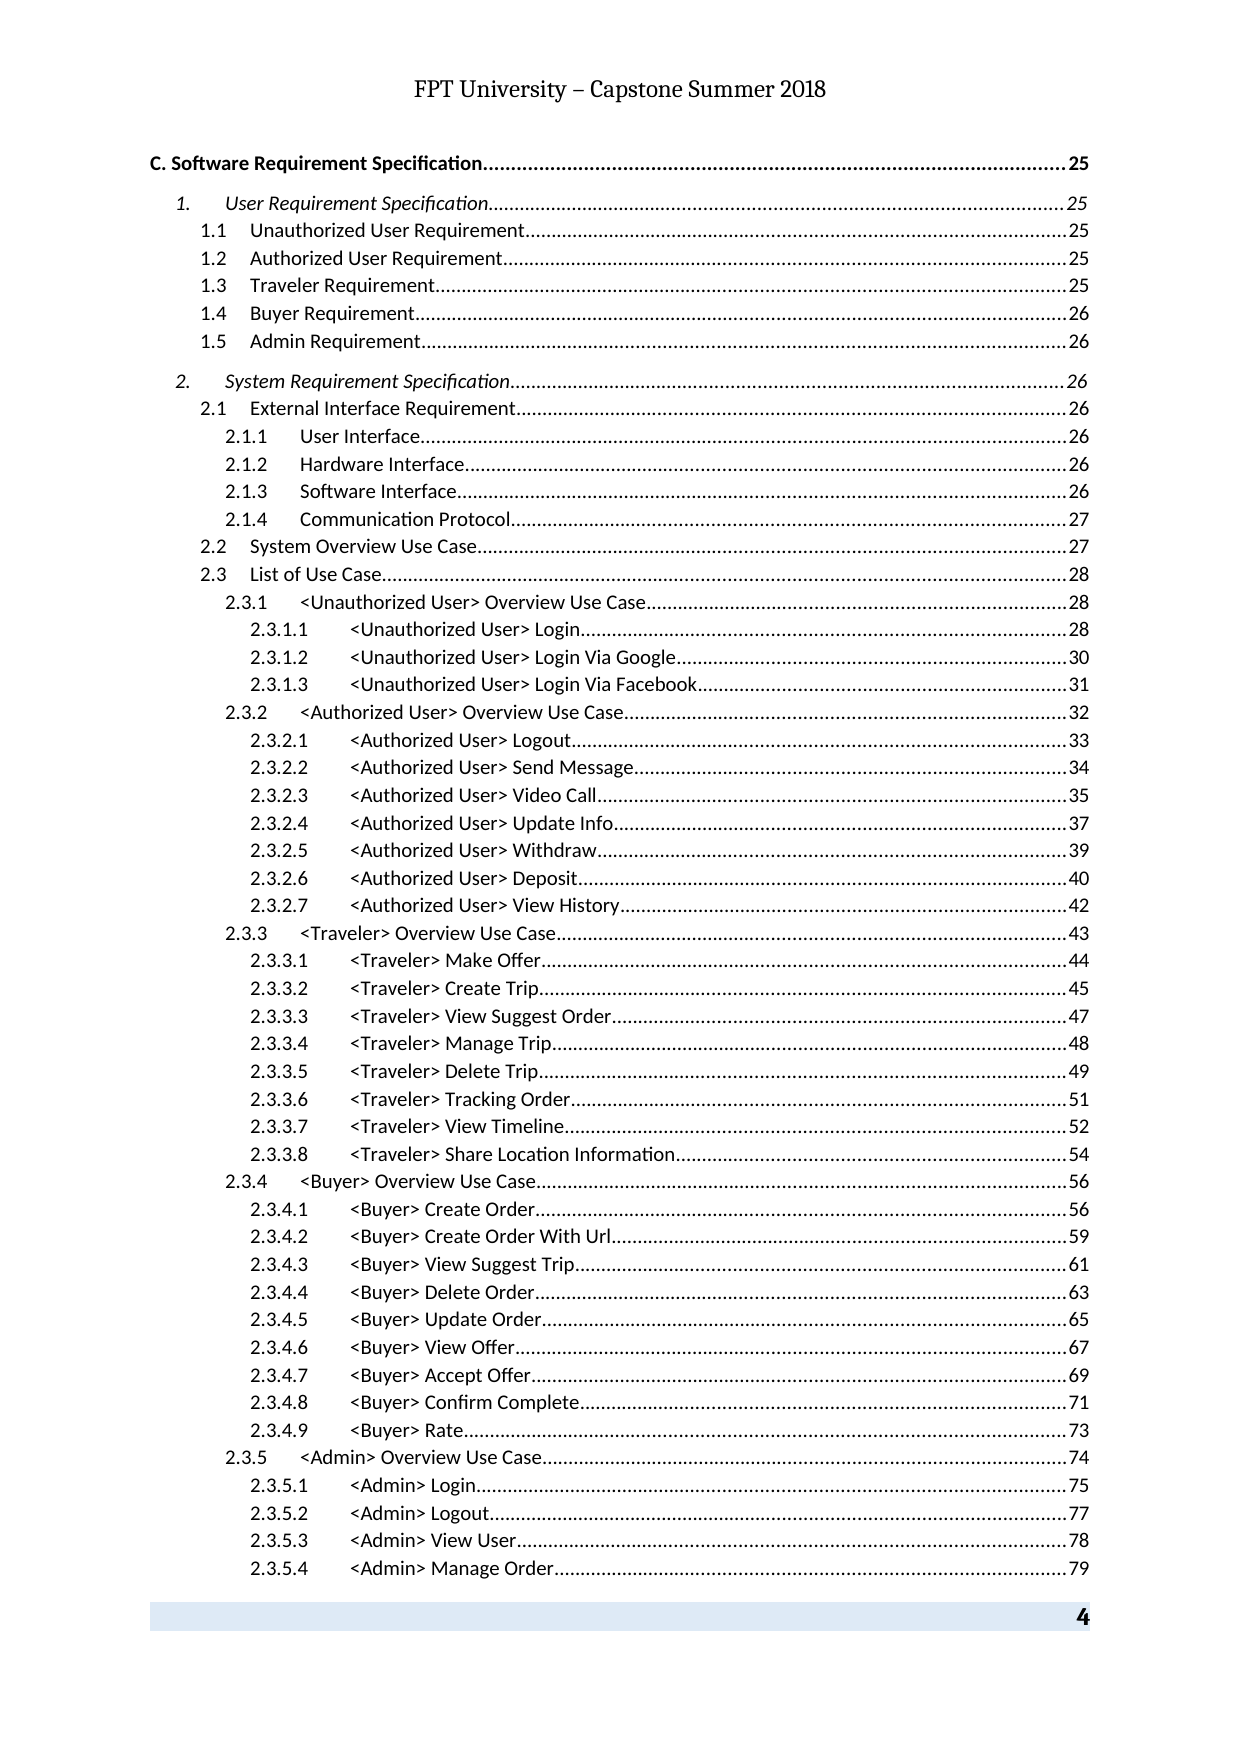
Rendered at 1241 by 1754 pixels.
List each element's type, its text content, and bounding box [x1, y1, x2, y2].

text 2.3.4.3 <Buyer> View Suggest Trip 61 [250, 1251, 1090, 1277]
text 2.3.3.1 <Traveler> Make Offer 44 [250, 948, 1090, 973]
text 2.3.2.6 <Authorized User> Deposit 40 [250, 865, 1090, 890]
text 2.3.3 <Traveler> Overview Use Case 43 [225, 920, 1090, 946]
text 2.3.3.8 <Traveler> Share Location Information 54 [250, 1141, 1090, 1166]
text 2. System Requirement Specification 26 [175, 368, 1090, 393]
text 2.3 List of Use Case 28 [200, 561, 1090, 587]
text 2.3.3.6 <Traveler> Tracking Order 51 [250, 1086, 1090, 1111]
text 2.3.1.1 <Unauthorized User> Login 28 [250, 616, 1090, 642]
text 2.3.3.7 <Traveler> View Timeline 52 [250, 1113, 1090, 1139]
text 2.3.2.1 <Authorized User> Logout 33 [250, 727, 1090, 752]
text 1.1 Unauthorized User Requirement 25 [200, 217, 1090, 243]
text 2.3.2.2 <Authorized User> Send Message 34 [250, 754, 1090, 780]
text 2.3.5.4 <Admin> Manage Order 79 [250, 1555, 1090, 1580]
text 2.3.4.1 <Buyer> Create Order 56 [250, 1196, 1090, 1222]
text 2.3.3.4 <Traveler> Manage Trip 48 [250, 1031, 1090, 1056]
text 2.3.1.3 <Unauthorized User> Login Via Facebook 31 [250, 672, 1090, 697]
text 2.3.3.3 <Traveler> View Suggest Order 47 [250, 1003, 1090, 1028]
text 2.3.4 <Buyer> Overview Use Case 56 [225, 1168, 1090, 1194]
text 2.3.2.3 <Authorized User> Video Call 35 [250, 782, 1090, 807]
text 2.3.3.5 <Traveler> Delete Trip 49 [250, 1058, 1090, 1083]
text 2.3.4.2 <Buyer> Create Order With Url 59 [250, 1224, 1090, 1249]
text 2.3.2.7 <Authorized User> View History 42 [250, 892, 1090, 918]
text 2.3.4.9 <Buyer> Rate 73 [250, 1417, 1090, 1442]
text 1. User Requirement Specification 25 [175, 190, 1090, 215]
text 1.2 Authorized User Requirement 25 [200, 245, 1090, 271]
text 2.3.5.2 <Admin> Logout 77 [250, 1500, 1090, 1525]
text 1.5 Admin Requirement 26 [200, 328, 1090, 353]
text 2.1.4 Communication Protocol 27 [225, 506, 1090, 531]
text 2.3.4.7 <Buyer> Accept Offer 69 [250, 1362, 1090, 1387]
text 2.3.4.4 <Buyer> Delete Order 63 [250, 1279, 1090, 1304]
text 2.3.3.2 <Traveler> Create Trip 45 [250, 975, 1090, 1001]
text 2.2 System Overview Use Case 27 [200, 534, 1090, 559]
text 2.3.1.2 <Unauthorized User> Login Via Google 30 [250, 644, 1090, 669]
text 2.3.2.4 <Authorized User> Update Info 37 [250, 810, 1090, 835]
text 2.3.4.6 <Buyer> View Offer 67 [250, 1334, 1090, 1359]
text 2.3.2.5 <Authorized User> Withdraw 39 [250, 837, 1090, 863]
text 2.1 External Interface Requirement 26 [200, 396, 1090, 421]
text 2.3.4.5 <Buyer> Update Order 65 [250, 1307, 1090, 1332]
text 1.3 Traveler Requirement 25 [200, 273, 1090, 298]
text 2.3.2 <Authorized User> Overview Use Case 32 [225, 699, 1090, 725]
text 2.3.4.8 <Buyer> Confirm Complete 71 [250, 1389, 1090, 1415]
text 2.1.2 Hardware Interface. 26 [225, 451, 1090, 476]
text 2.3.1 <Unauthorized User> Overview Use Case 28 [225, 589, 1090, 614]
text 2.3.5.1 <Admin> Login 75 [250, 1472, 1090, 1498]
text C. Software Requirement Specification 25 [150, 150, 1090, 175]
text 2.3.5 <Admin> Overview Use Case 74 [225, 1444, 1090, 1470]
text 2.1.3 Software Interface 26 [225, 478, 1090, 504]
text 1.4 Buyer Requirement 26 [200, 300, 1090, 326]
text 2.3.5.3 <Admin> View User 78 [250, 1527, 1090, 1553]
text 2.1.1 User Interface 26 [225, 423, 1090, 449]
